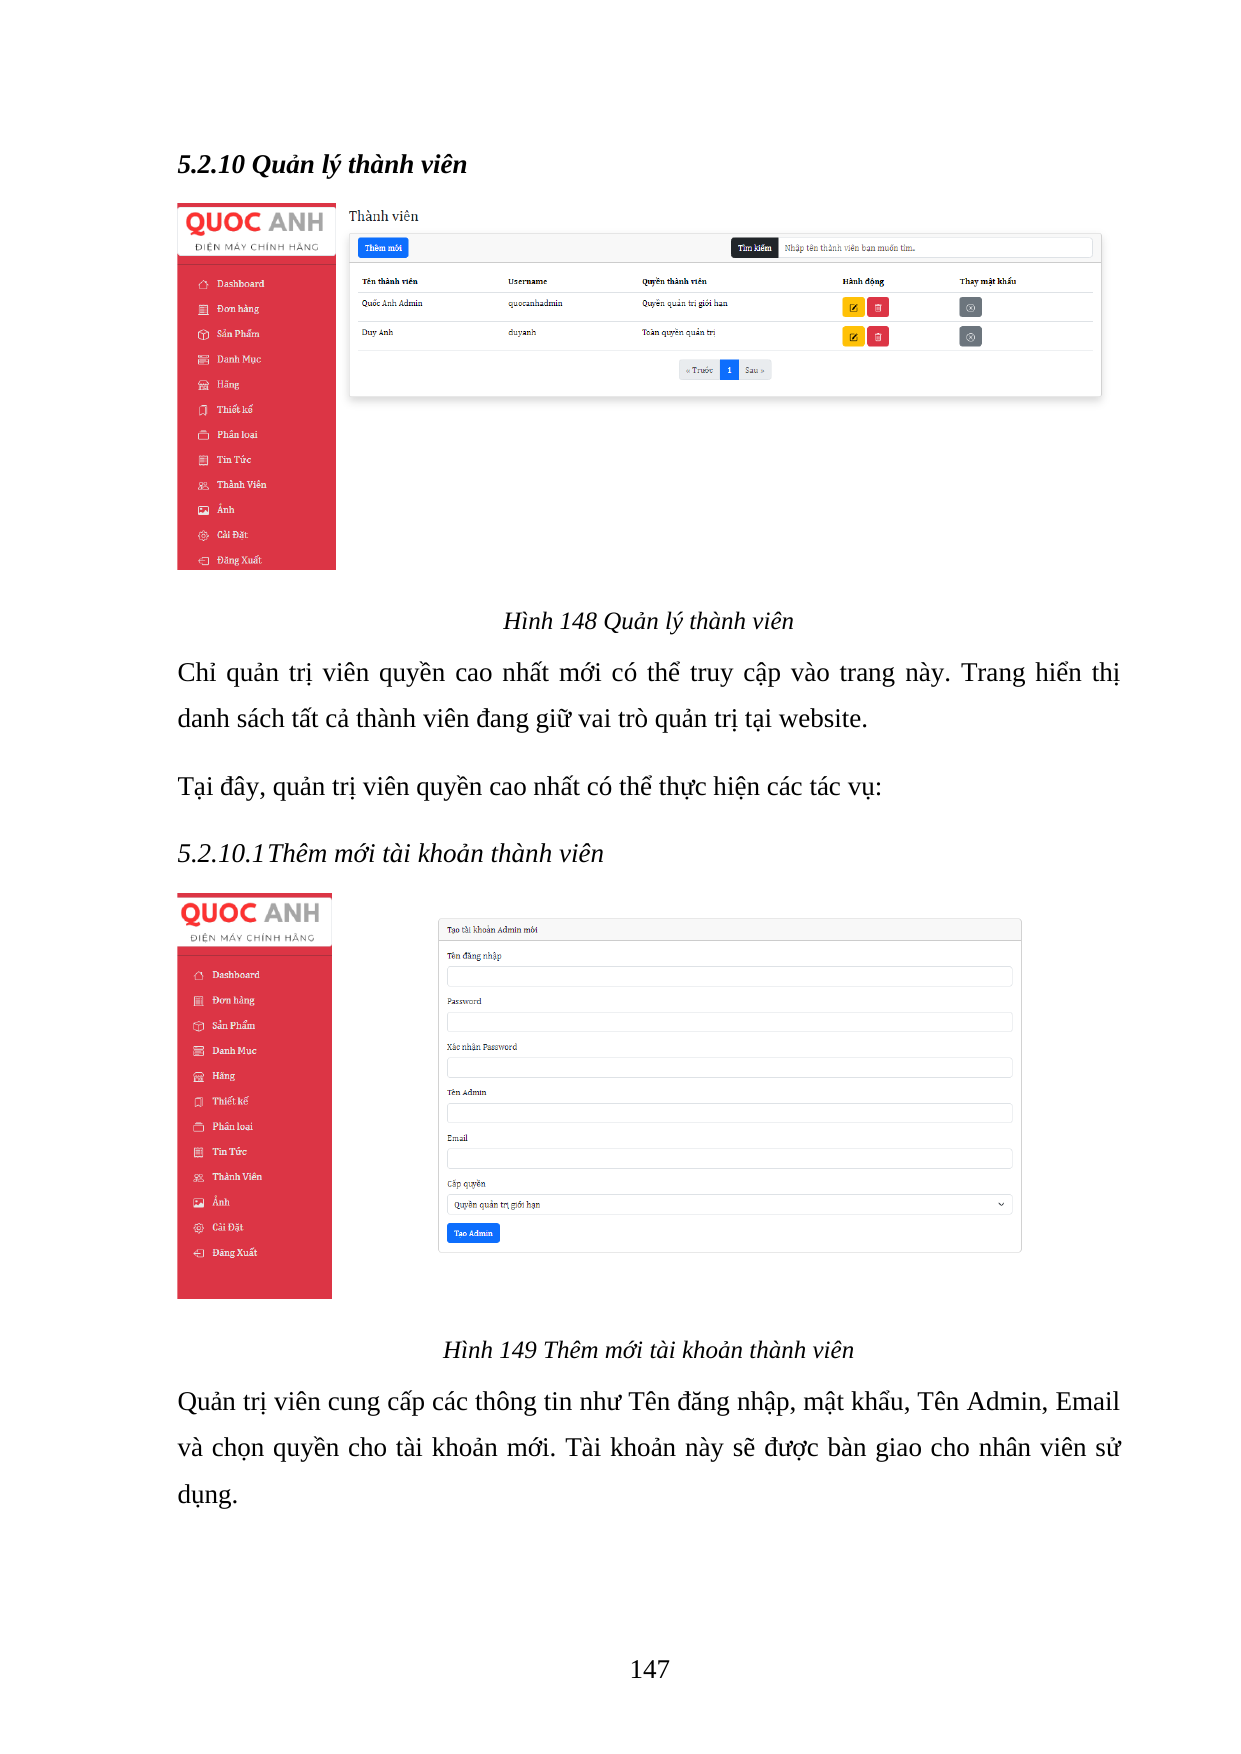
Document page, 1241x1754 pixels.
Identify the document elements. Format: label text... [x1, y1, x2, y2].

text Hình 149 Thêm mới tài khoản thành viên [177, 1335, 1122, 1364]
picture [177, 893, 1123, 1299]
text Hình 148 Quản lý thành viên [177, 606, 1122, 635]
subtitle Quản lý thành viên [177, 148, 1122, 179]
text Tại đây, quản trị viên quyền cao nhất có thể thực hiện các tác vụ: [177, 770, 1122, 801]
text Chỉ quản trị viên quyền cao nhất mới có thể truy cập vào trang này. Trang hiển thị danh sách tất cả thành viên đang giữ vai trò quản trị tại website. [177, 656, 1122, 734]
subtitle Thêm mới tài khoản thành viên [177, 837, 1122, 869]
picture [177, 203, 1123, 570]
text Quản trị viên cung cấp các thông tin như Tên đăng nhập, mật khẩu, Tên Admin, Email và chọn quyền cho tài khoản mới. Tài khoản này sẽ được bàn giao cho nhân viên sử dụng. [177, 1385, 1122, 1509]
